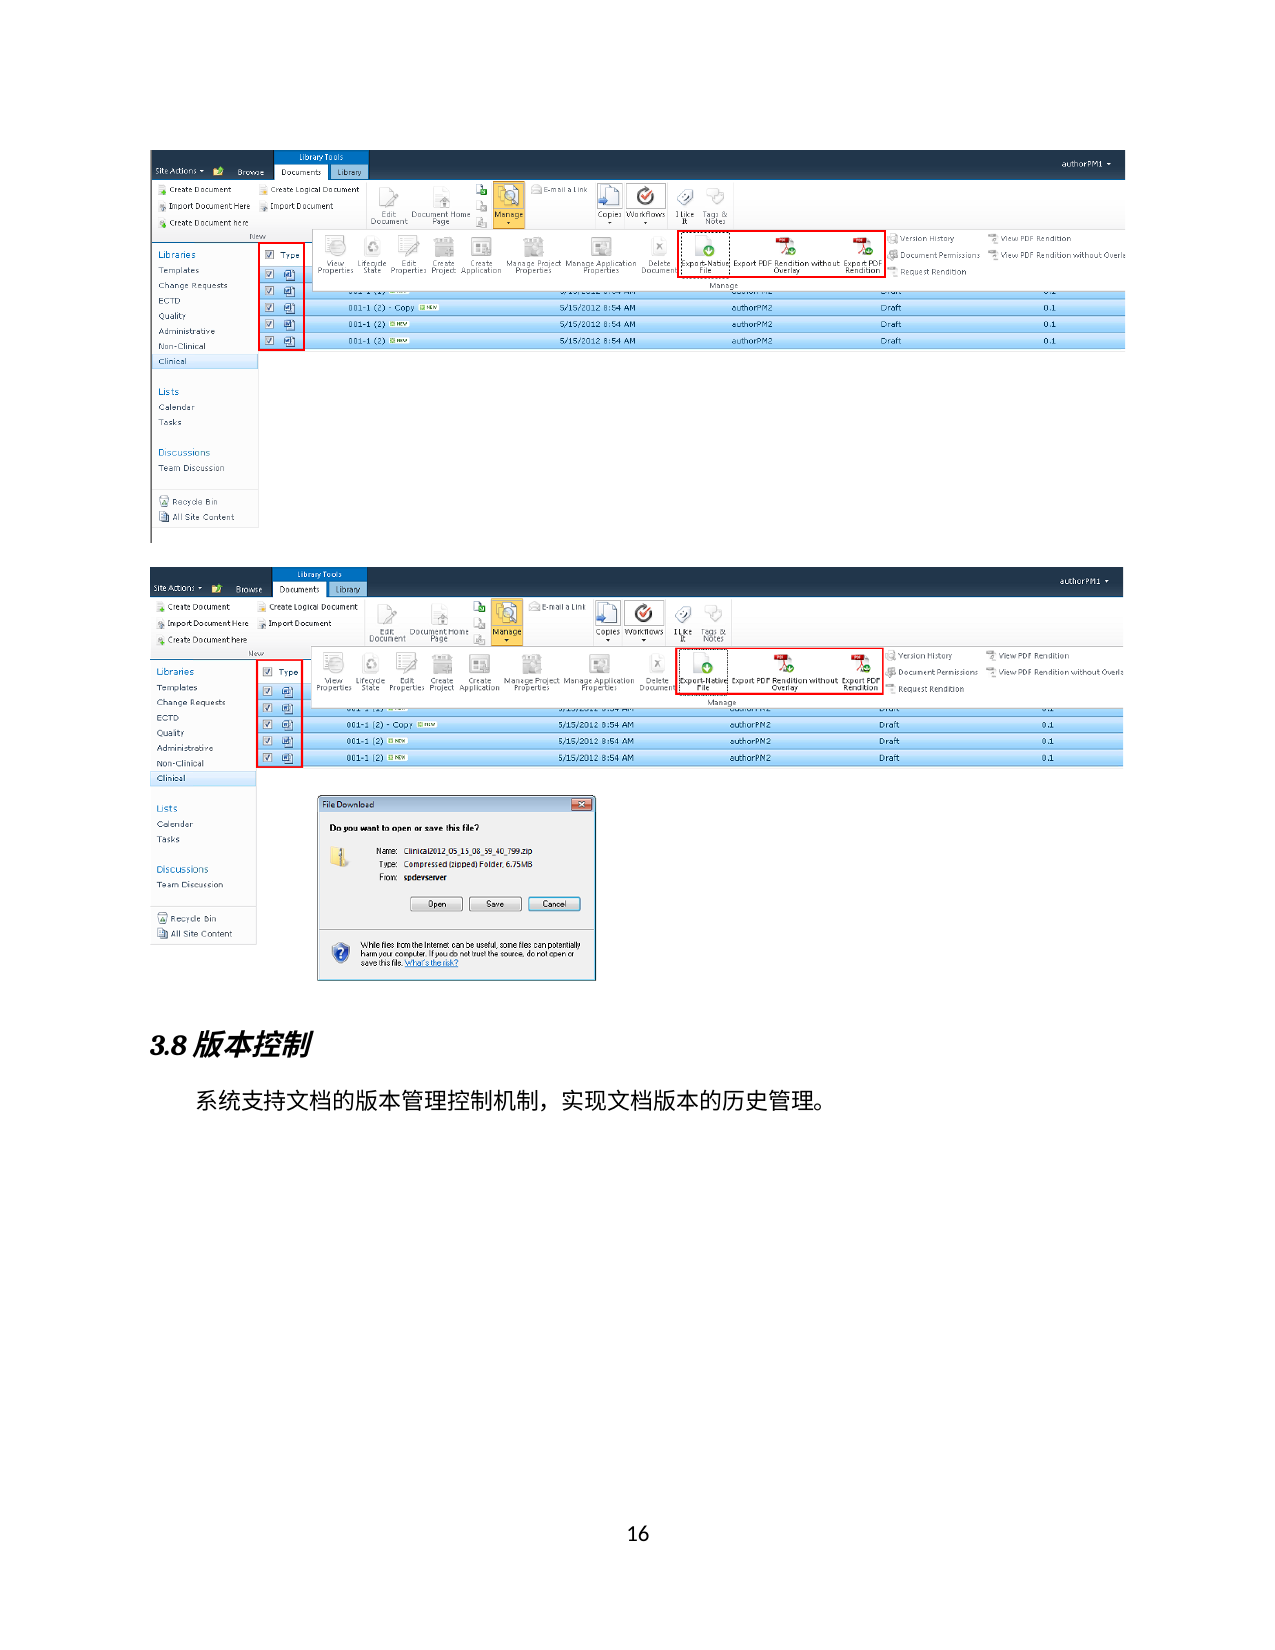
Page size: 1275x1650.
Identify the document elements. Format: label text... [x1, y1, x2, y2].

picture [150, 150, 1125, 543]
subtitle 3.8版本控制 [150, 1021, 1125, 1064]
picture [150, 567, 1124, 993]
text 系统支持文档的版本管理控制机制，实现文档版本的历史管理。 [150, 1082, 1125, 1116]
